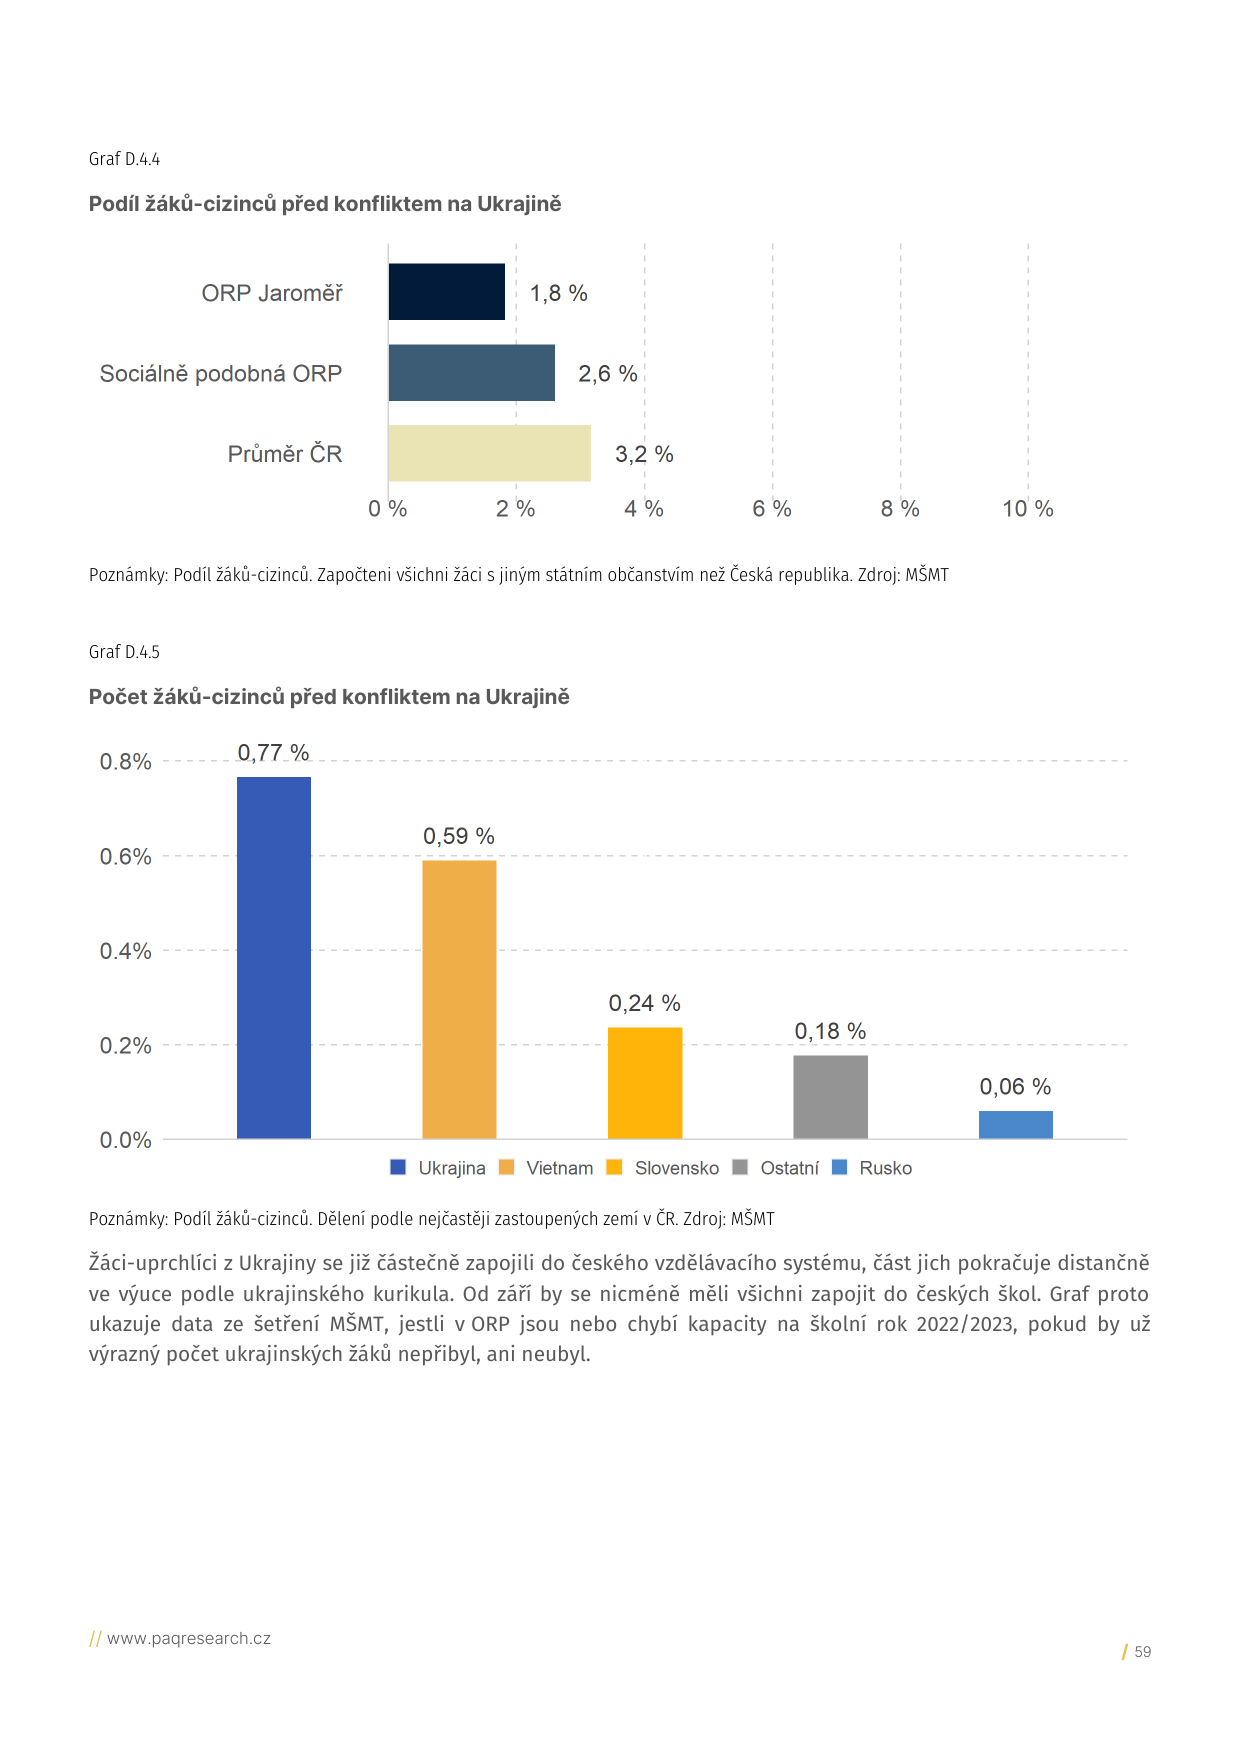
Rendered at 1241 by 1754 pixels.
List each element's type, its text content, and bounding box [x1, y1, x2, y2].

text Poznámky: Podíl žáků-cizinců. Dělení podle nejčastěji zastoupených zemí v ČR. Zdroj: MŠMT [89, 1208, 1152, 1230]
text Graf D.4.5 [89, 641, 1152, 663]
picture [88, 216, 1139, 548]
text Počet žáků-cizinců před konfliktem na Ukrajině [89, 679, 1152, 709]
text Žáci-uprchlíci z Ukrajiny se již částečně zapojili do českého vzdělávacího systému, část jich pokračuje distančně ve výuce podle ukrajinského kurikula. Od září by se nicméně měli všichni zapojit do českých škol. Graf proto ukazuje data ze šetření MŠMT, jestli v ORP jsou nebo chybí kapacity na školní rok 2022/2023, pokud by už výrazný počet ukrajinských žáků nepřibyl, ani neubyl. [89, 1246, 1152, 1367]
text Graf D.4.4 [89, 148, 1152, 170]
text Poznámky: Podíl žáků-cizinců. Započteni všichni žáci s jiným státním občanstvím než Česká republika. Zdroj: MŠMT [89, 564, 1152, 587]
picture [88, 709, 1139, 1191]
text Podíl žáků-cizinců před konfliktem na Ukrajině [89, 186, 1152, 216]
